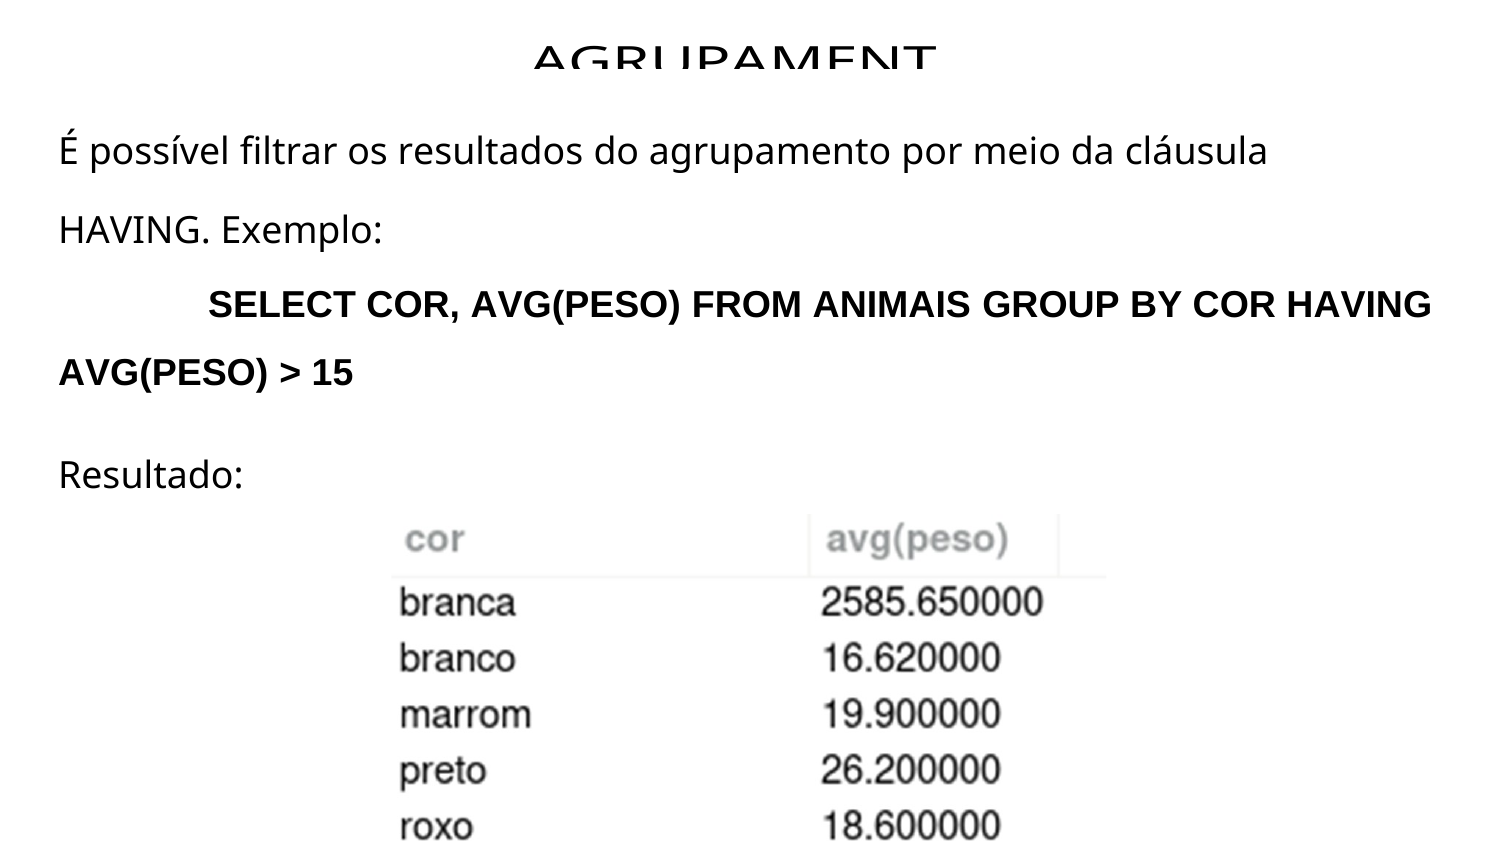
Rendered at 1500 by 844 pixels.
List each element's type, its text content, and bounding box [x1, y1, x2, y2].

text AVG(PESO) > 15 [58, 350, 1500, 393]
text Resultado: [58, 448, 1500, 499]
subtitle SELECT COR, AVG(PESO) FROM ANIMAIS GROUP BY COR HAVING [208, 283, 1500, 326]
text É possível filtrar os resultados do agrupamento por meio da cláusula HAVING. Exemplo: [58, 124, 1363, 254]
picture [391, 514, 1107, 841]
